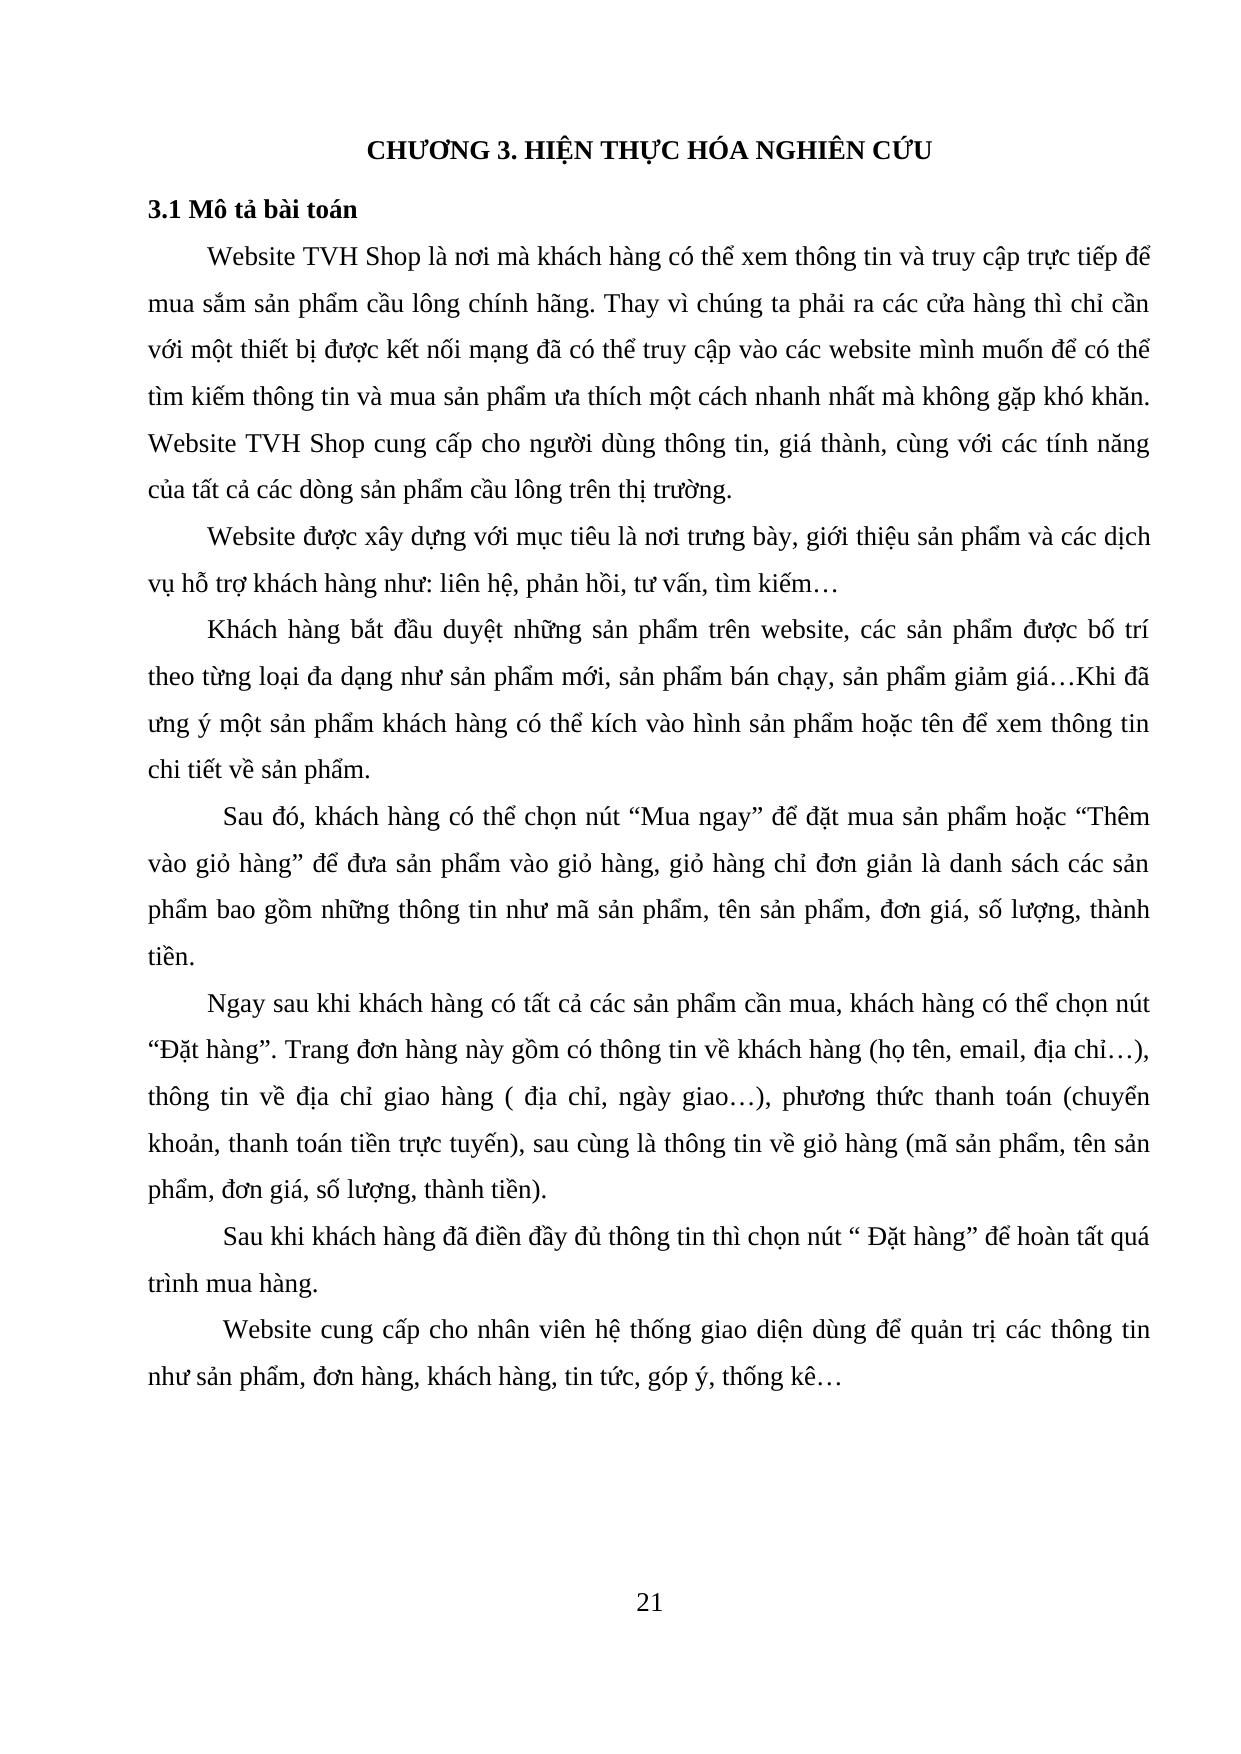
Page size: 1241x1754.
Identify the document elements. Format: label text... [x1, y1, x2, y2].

text Khách hàng bắt đầu duyệt những sản phẩm trên website, các sản phẩm được bố trí theo từng loại đa dạng như sản phẩm mới, sản phẩm bán chạy, sản phẩm giảm giá…Khi đã ưng ý một sản phẩm khách hàng có thể kích vào hình sản phẩm hoặc tên để xem thông tin chi tiết về sản phẩm. [148, 613, 1152, 784]
subtitle Mô tả bài toán [148, 193, 1152, 224]
text Website TVH Shop là nơi mà khách hàng có thể xem thông tin và truy cập trực tiếp để mua sắm sản phẩm cầu lông chính hãng. Thay vì chúng ta phải ra các cửa hàng thì chỉ cần với một thiết bị được kết nối mạng đã có thể truy cập vào các website mình muốn để có thể tìm kiếm thông tin và mua sản phẩm ưa thích một cách nhanh nhất mà không gặp khó khăn. Website TVH Shop cung cấp cho người dùng thông tin, giá thành, cùng với các tính năng của tất cả các dòng sản phẩm cầu lông trên thị trường. [148, 240, 1152, 504]
text Website cung cấp cho nhân viên hệ thống giao diện dùng để quản trị các thông tin như sản phẩm, đơn hàng, khách hàng, tin tức, góp ý, thống kê… [148, 1313, 1152, 1391]
subtitle HIỆN THỰC HÓA NGHIÊN CỨU [148, 134, 1152, 165]
text Ngay sau khi khách hàng có tất cả các sản phẩm cần mua, khách hàng có thể chọn nút “Đặt hàng”. Trang đơn hàng này gồm có thông tin về khách hàng (họ tên, email, địa chỉ…), thông tin về địa chỉ giao hàng ( địa chỉ, ngày giao…), phương thức thanh toán (chuyển khoản, thanh toán tiền trực tuyến), sau cùng là thông tin về giỏ hàng (mã sản phẩm, tên sản phẩm, đơn giá, số lượng, thành tiền). [148, 987, 1152, 1204]
text Sau khi khách hàng đã điền đầy đủ thông tin thì chọn nút “ Đặt hàng” để hoàn tất quá trình mua hàng. [148, 1220, 1152, 1298]
text Sau đó, khách hàng có thể chọn nút “Mua ngay” để đặt mua sản phẩm hoặc “Thêm vào giỏ hàng” để đưa sản phẩm vào giỏ hàng, giỏ hàng chỉ đơn giản là danh sách các sản phẩm bao gồm những thông tin như mã sản phẩm, tên sản phẩm, đơn giá, số lượng, thành tiền. [148, 800, 1152, 971]
text Website được xây dựng với mục tiêu là nơi trưng bày, giới thiệu sản phẩm và các dịch vụ hỗ trợ khách hàng như: liên hệ, phản hồi, tư vấn, tìm kiếm… [148, 520, 1152, 598]
